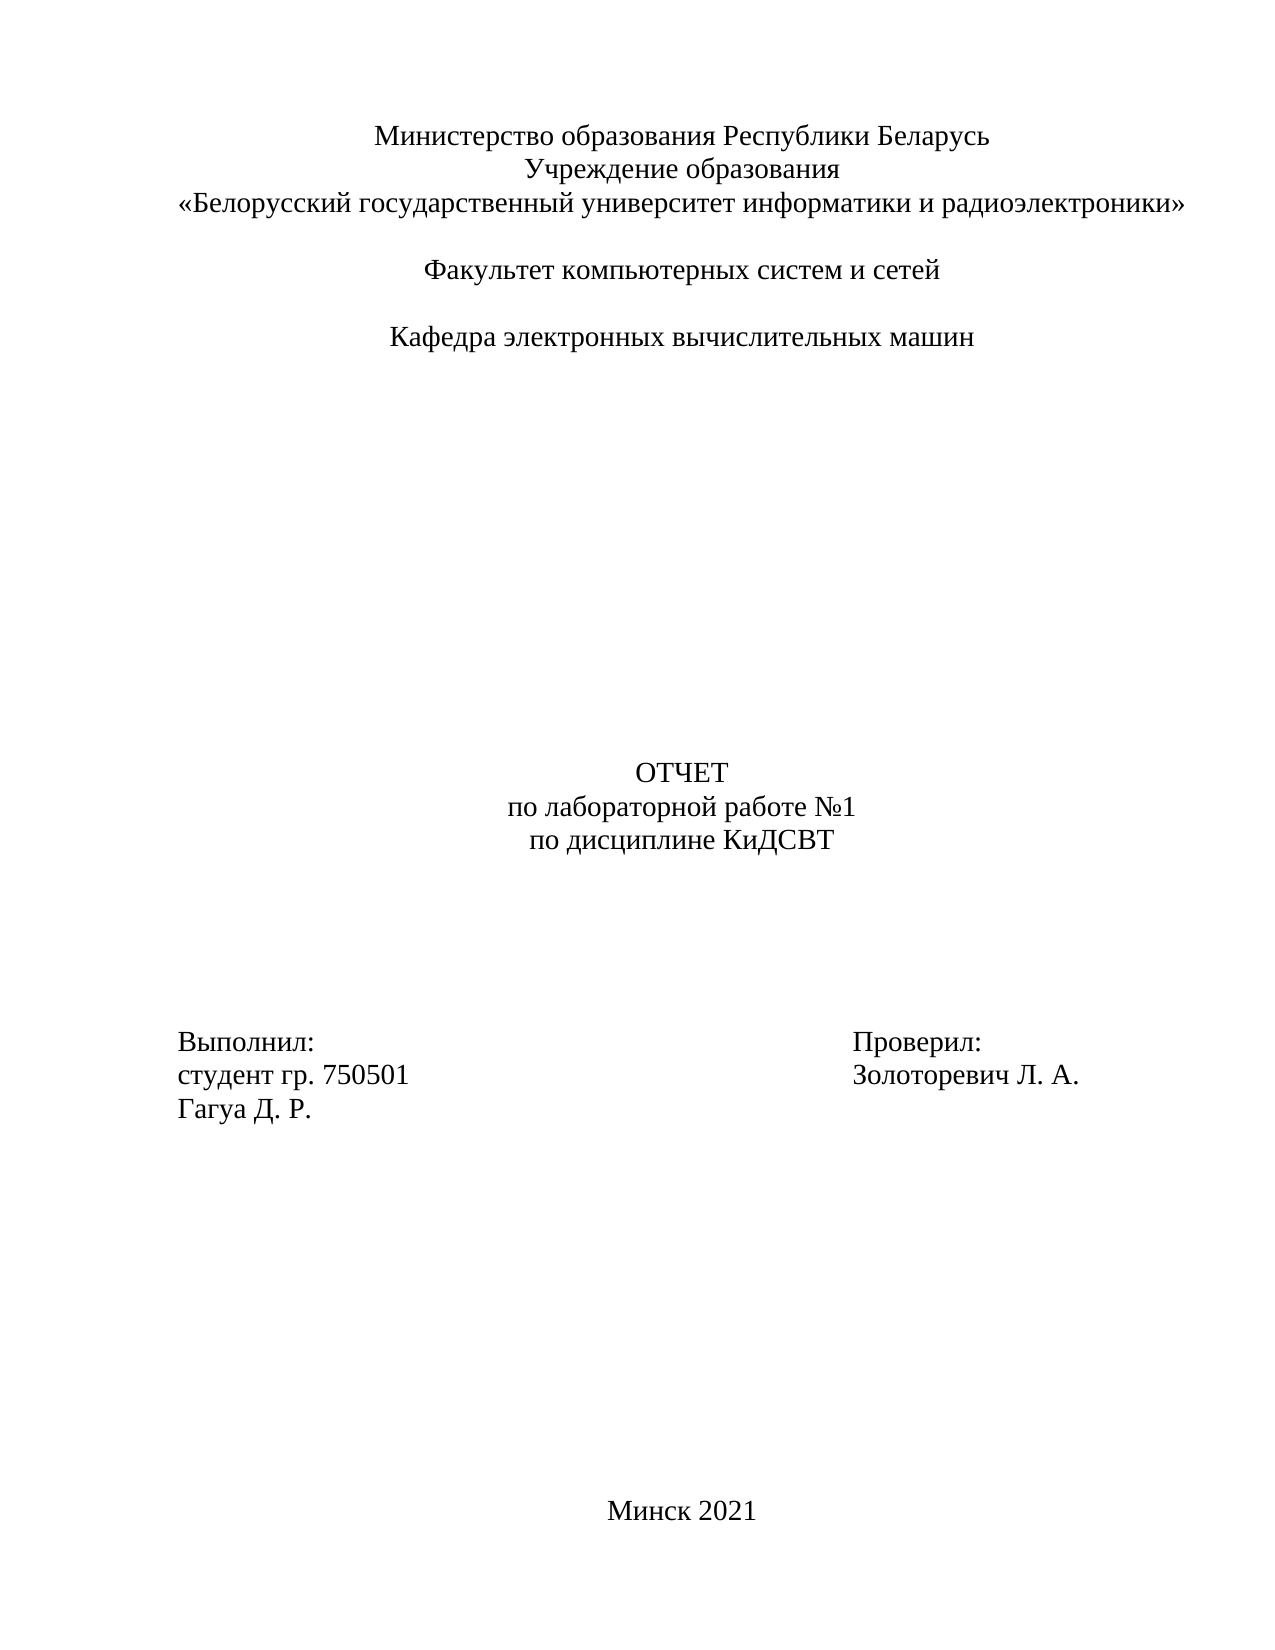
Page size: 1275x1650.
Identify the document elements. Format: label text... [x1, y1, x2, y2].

text студент гр. 750501 Золоторевич Л. А. [177, 1057, 1186, 1091]
text по дисциплине КиДСВТ [177, 822, 1186, 856]
text Учреждение образования [177, 152, 1186, 185]
text «Белорусский государственный университет информатики и радиоэлектроники» [177, 185, 1186, 219]
text ОТЧЕТ [177, 755, 1186, 789]
text Гагуа Д. Р. [177, 1091, 1186, 1124]
text по лабораторной работе №1 [177, 789, 1186, 822]
text Кафедра электронных вычислительных машин [177, 319, 1186, 353]
text Факультет компьютерных систем и сетей [177, 252, 1186, 286]
text Министерство образования Республики Беларусь [177, 118, 1186, 152]
text Минск 2021 [177, 1493, 1186, 1527]
text Выполнил: Проверил: [177, 1024, 1186, 1057]
